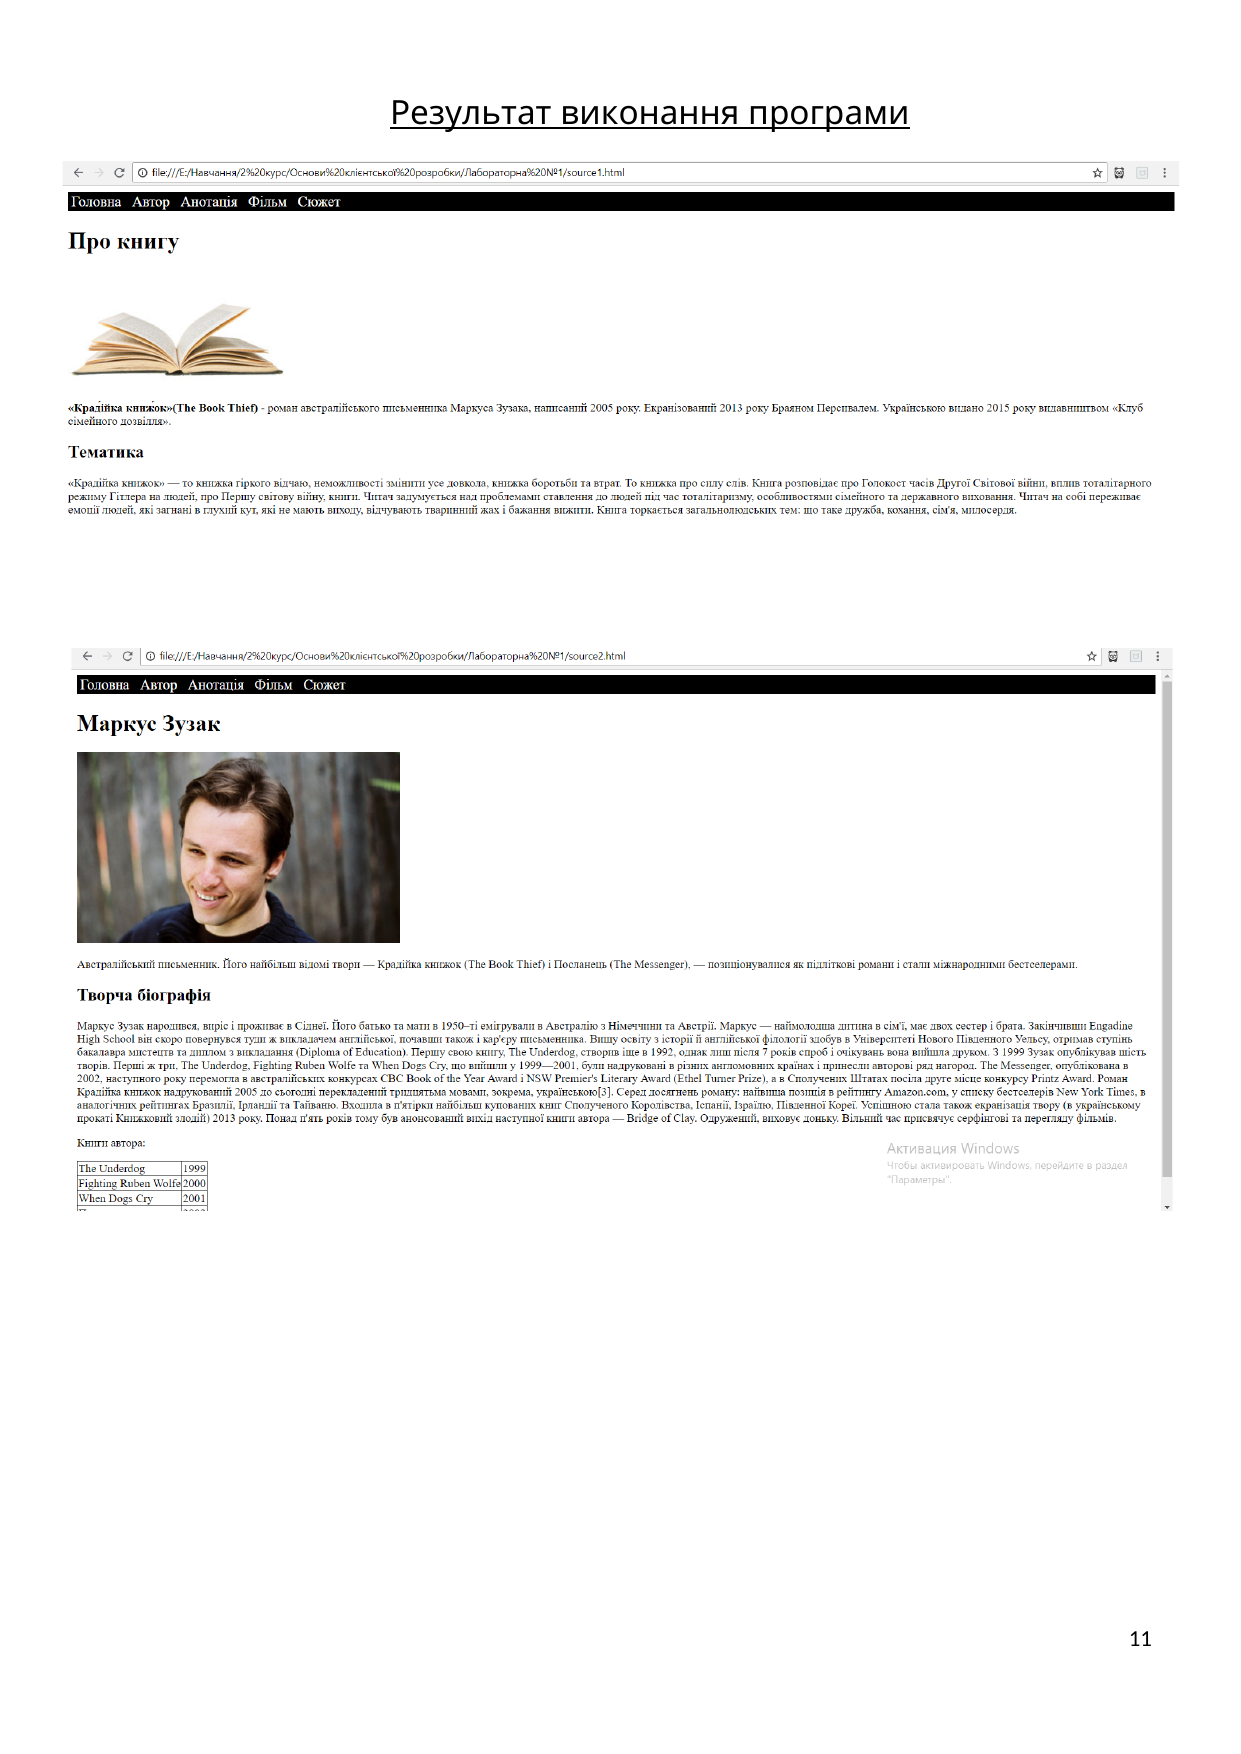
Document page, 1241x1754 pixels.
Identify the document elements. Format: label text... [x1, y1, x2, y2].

text Результат виконання програми [148, 88, 1152, 134]
picture [71, 648, 1173, 1211]
picture [62, 161, 1180, 608]
